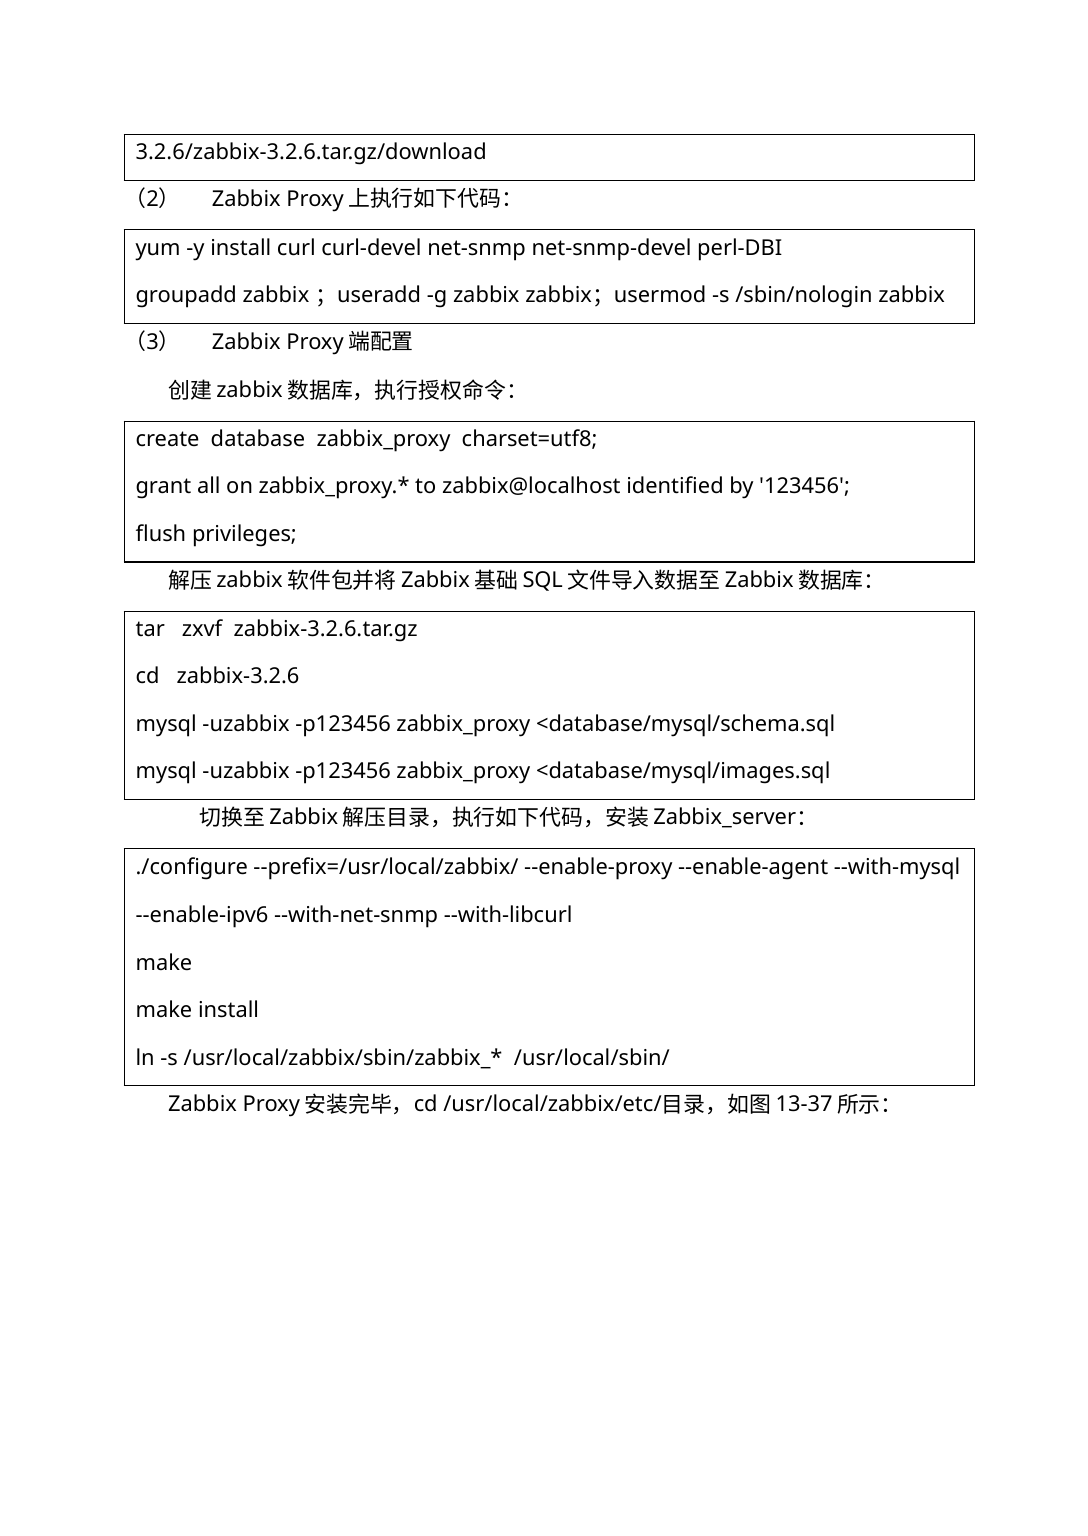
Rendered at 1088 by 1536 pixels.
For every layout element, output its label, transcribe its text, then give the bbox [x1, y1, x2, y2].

text 切换至Zabbix解压目录，执行如下代码，安装Zabbix_server： [199, 800, 963, 832]
text 创建zabbix数据库，执行授权命令： [168, 372, 963, 405]
table_header tar zxvf zabbix-3.2.6.tar.gz cd zabbix-3.2.6 mysql -uzabbix -p123456 zabbix_proxy <database/mysql/schema.sql mysql -uzabbix -p123456 zabbix_proxy <database/mysql/images.sql [125, 612, 974, 799]
list Zabbix Proxy上执行如下代码： [124, 181, 963, 213]
table_header create database zabbix_proxy charset=utf8; grant all on zabbix_proxy.* to zabbix@localhost identified by '123456'; flush privileges; [125, 422, 974, 561]
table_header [125, 135, 974, 180]
list Zabbix Proxy端配置 [124, 324, 963, 356]
text 解压zabbix软件包并将Zabbix基础SQL文件导入数据至Zabbix数据库： [168, 563, 963, 595]
text Zabbix Proxy安装完毕，cd /usr/local/zabbix/etc/目录，如图13-37所示： [124, 1086, 963, 1119]
table_header ./configure --prefix=/usr/local/zabbix/ --enable-proxy --enable-agent --with-mysql --enable-ipv6 --with-net-snmp --with-libcurl make make install ln -s /usr/local/zabbix/sbin/zabbix_* /usr/local/sbin/ [125, 849, 974, 1085]
table_header yum -y install curl curl-devel net-snmp net-snmp-devel perl-DBI groupadd zabbix ；useradd -g zabbix zabbix；usermod -s /sbin/nologin zabbix [125, 230, 974, 323]
